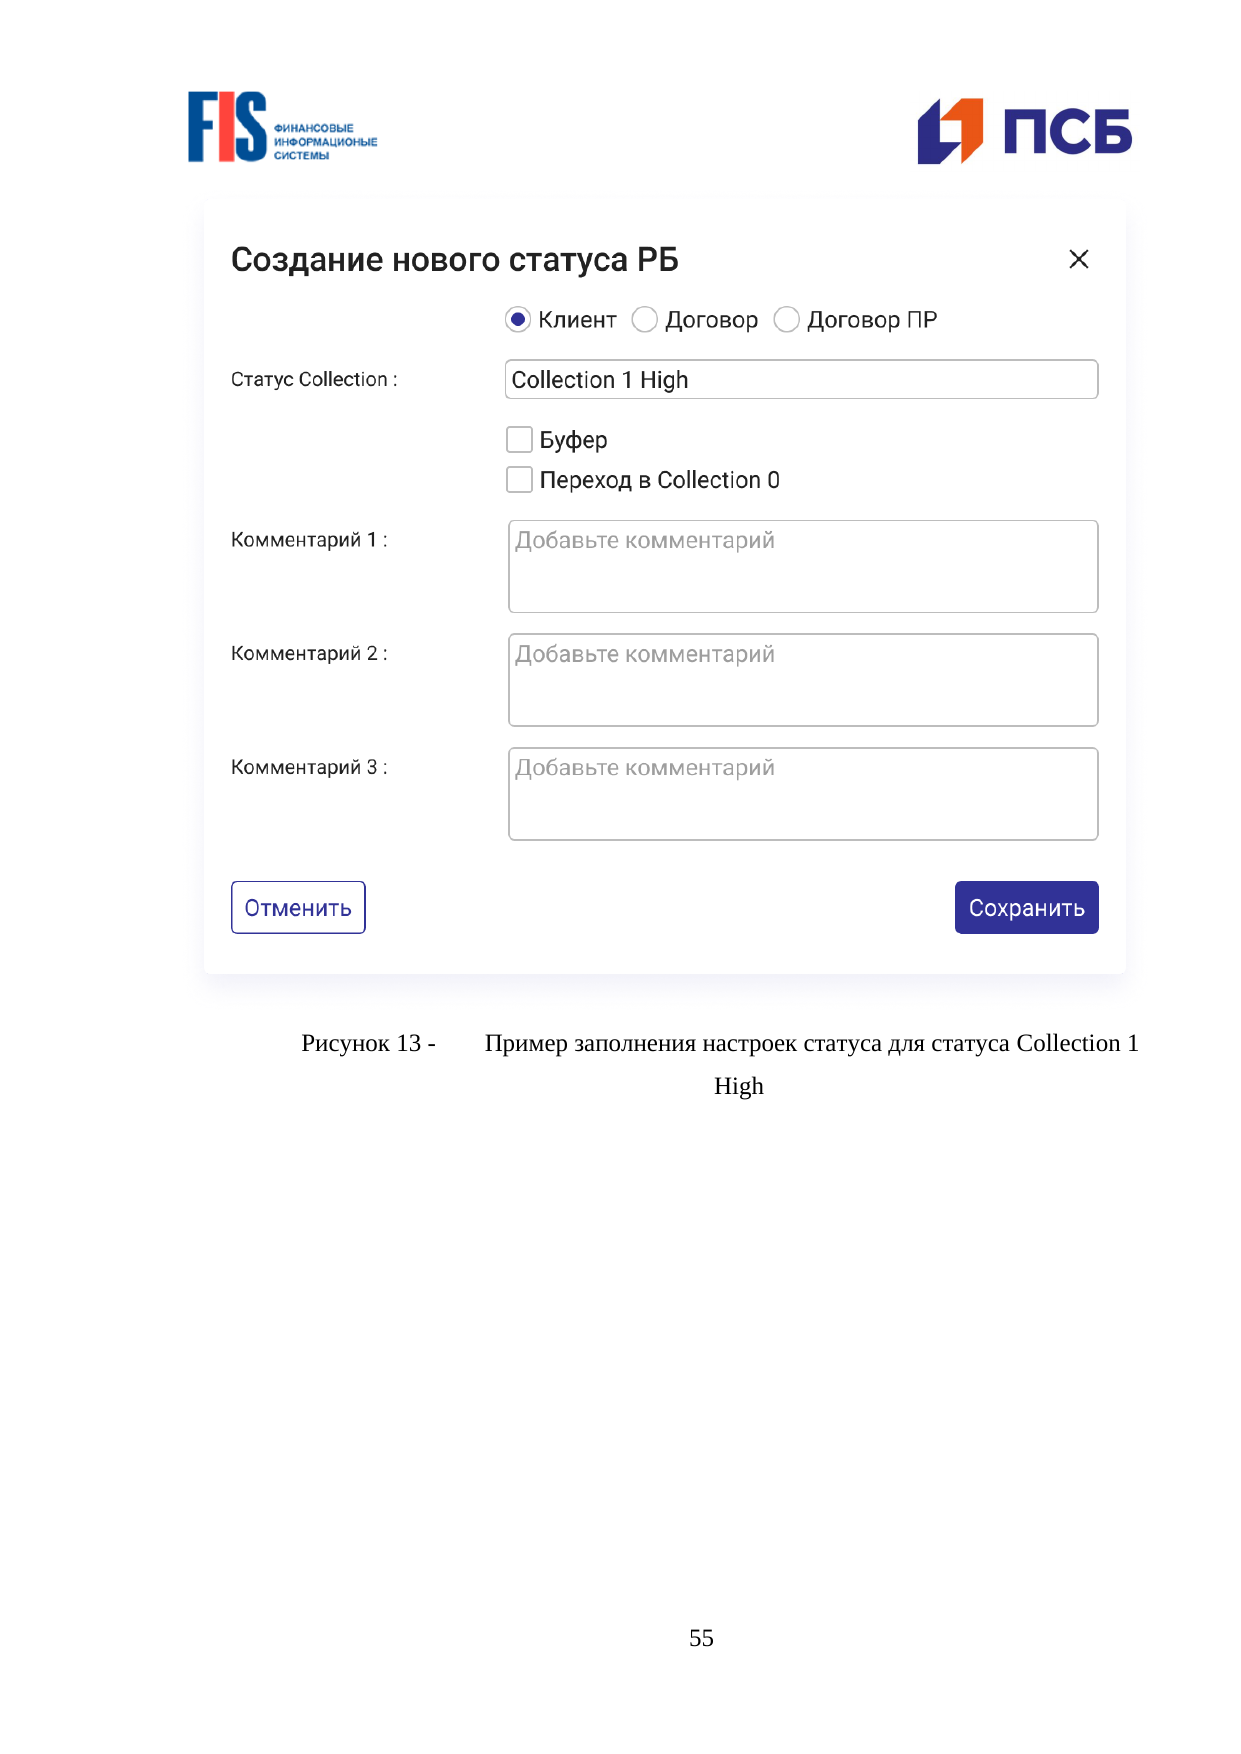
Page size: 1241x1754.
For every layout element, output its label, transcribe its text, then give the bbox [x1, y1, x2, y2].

picture [177, 73, 383, 172]
subtitle Пример заполнения настроек статуса для статуса Collection 1 High [288, 1028, 1152, 1099]
picture [177, 185, 1152, 1014]
picture [909, 91, 1140, 172]
